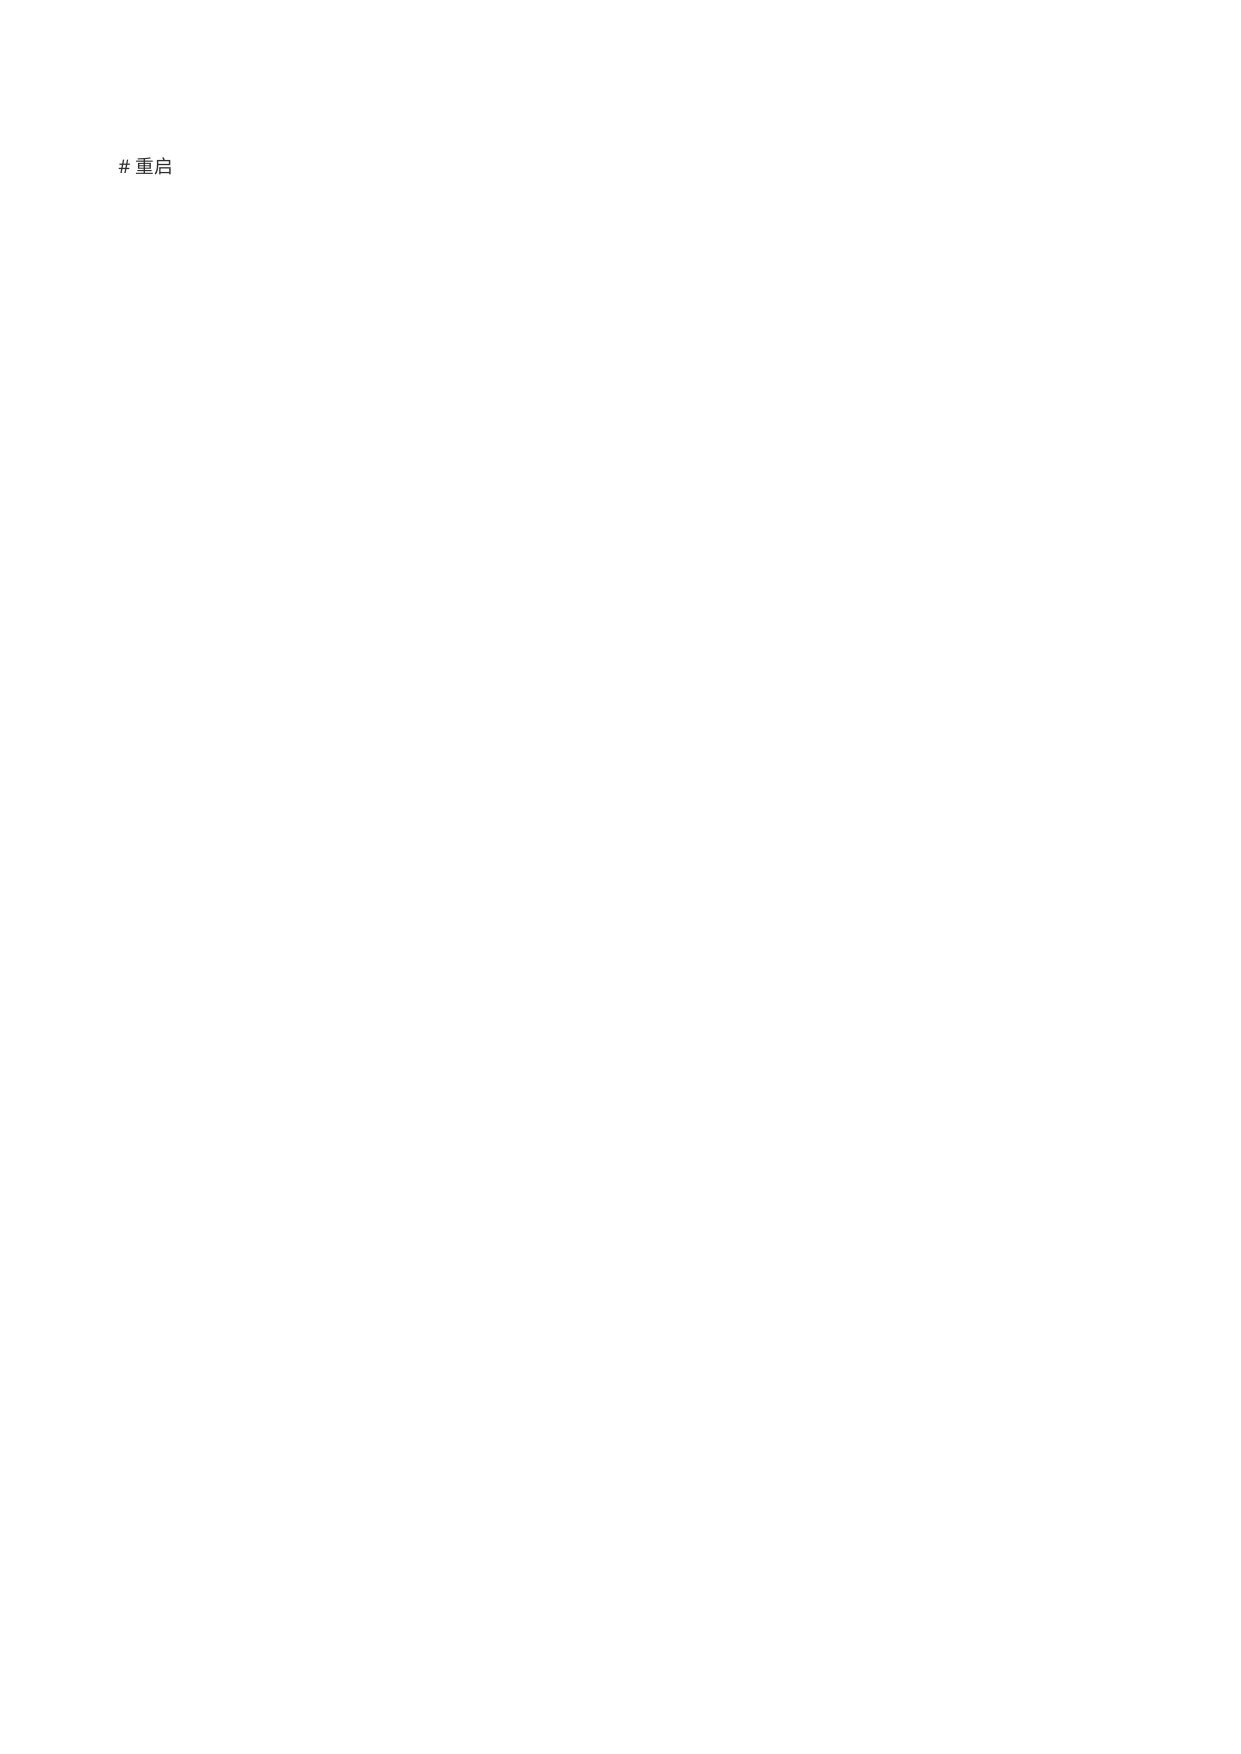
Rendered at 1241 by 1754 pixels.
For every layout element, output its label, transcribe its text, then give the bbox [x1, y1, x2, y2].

text # 重启 [110, 151, 1158, 181]
